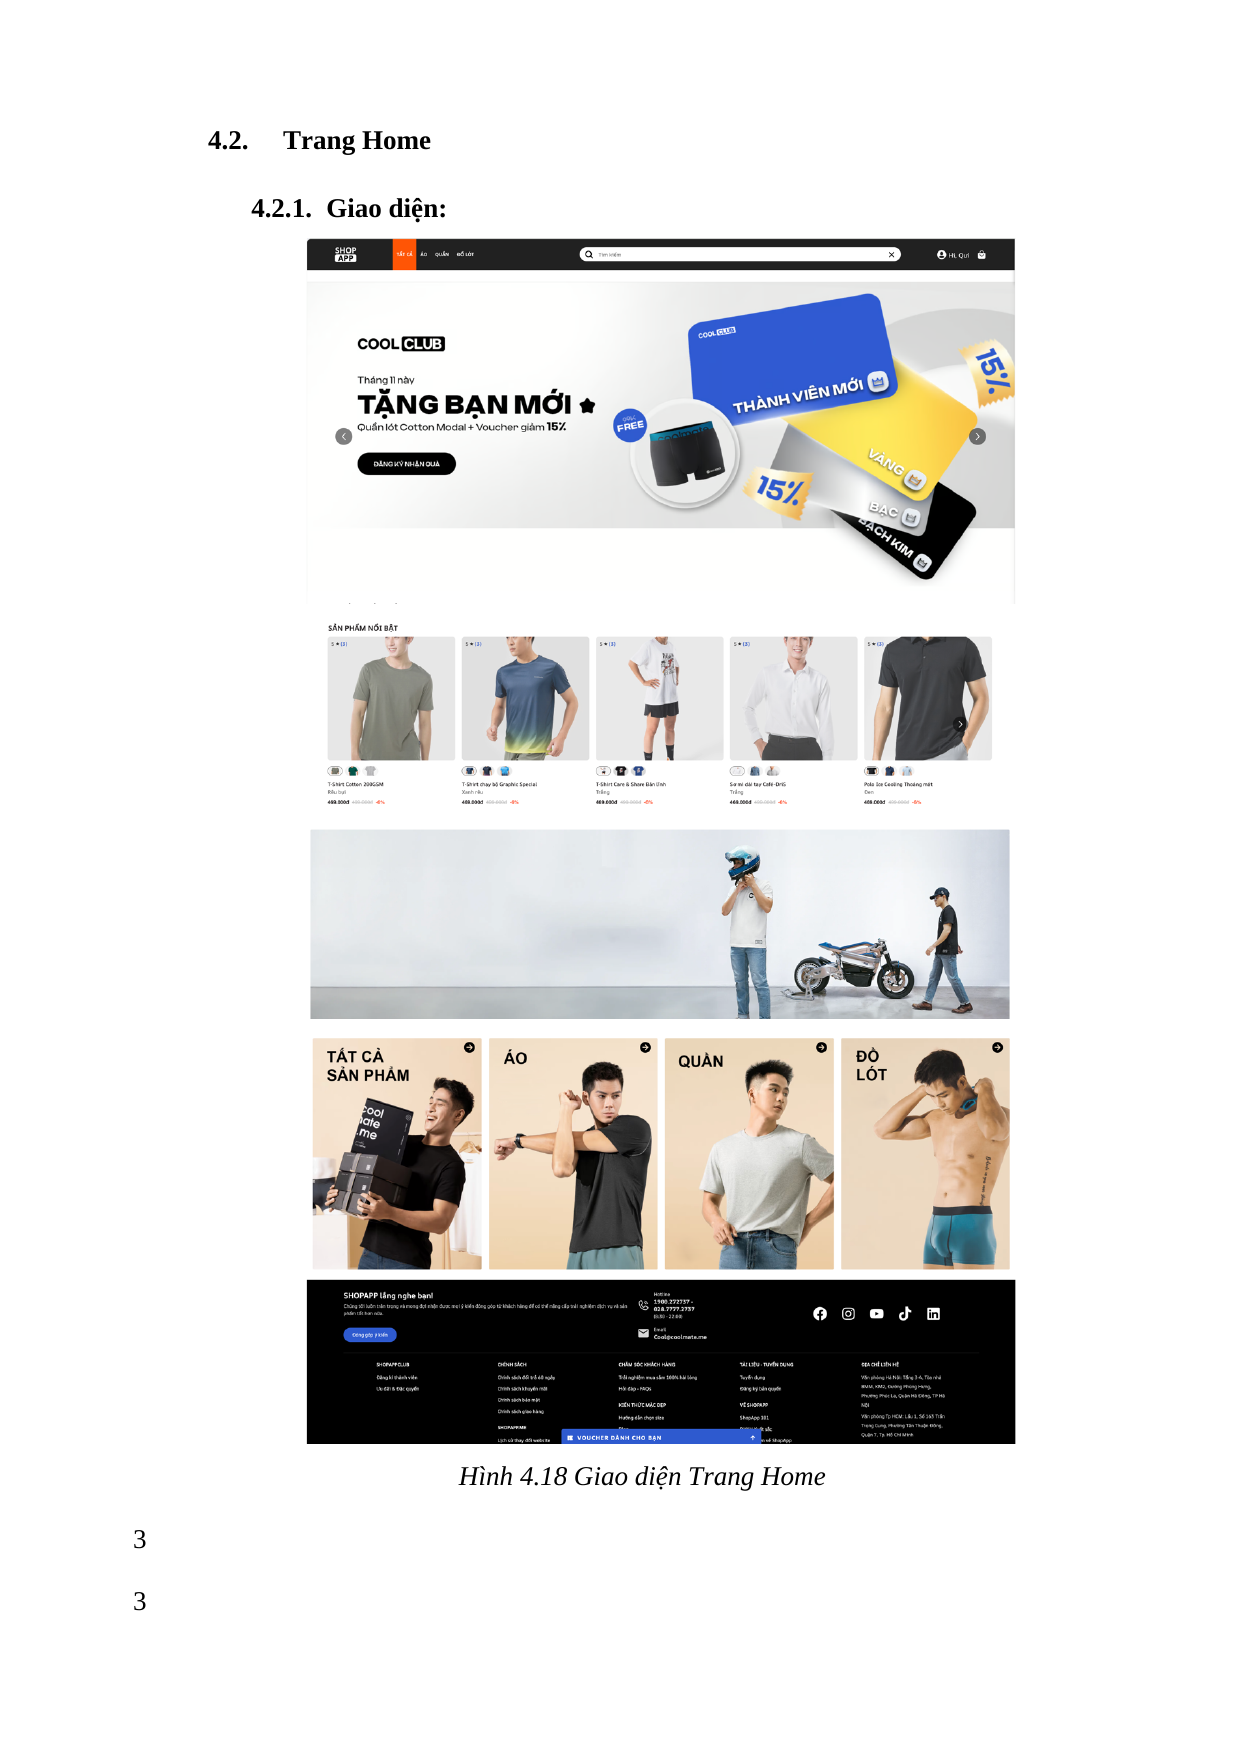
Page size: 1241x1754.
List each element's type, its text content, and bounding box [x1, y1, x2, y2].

picture [306, 238, 1016, 604]
picture [306, 619, 1016, 1019]
list Giao diện: [251, 192, 1152, 223]
list Trang Home [208, 124, 1152, 155]
picture [306, 1034, 1016, 1444]
